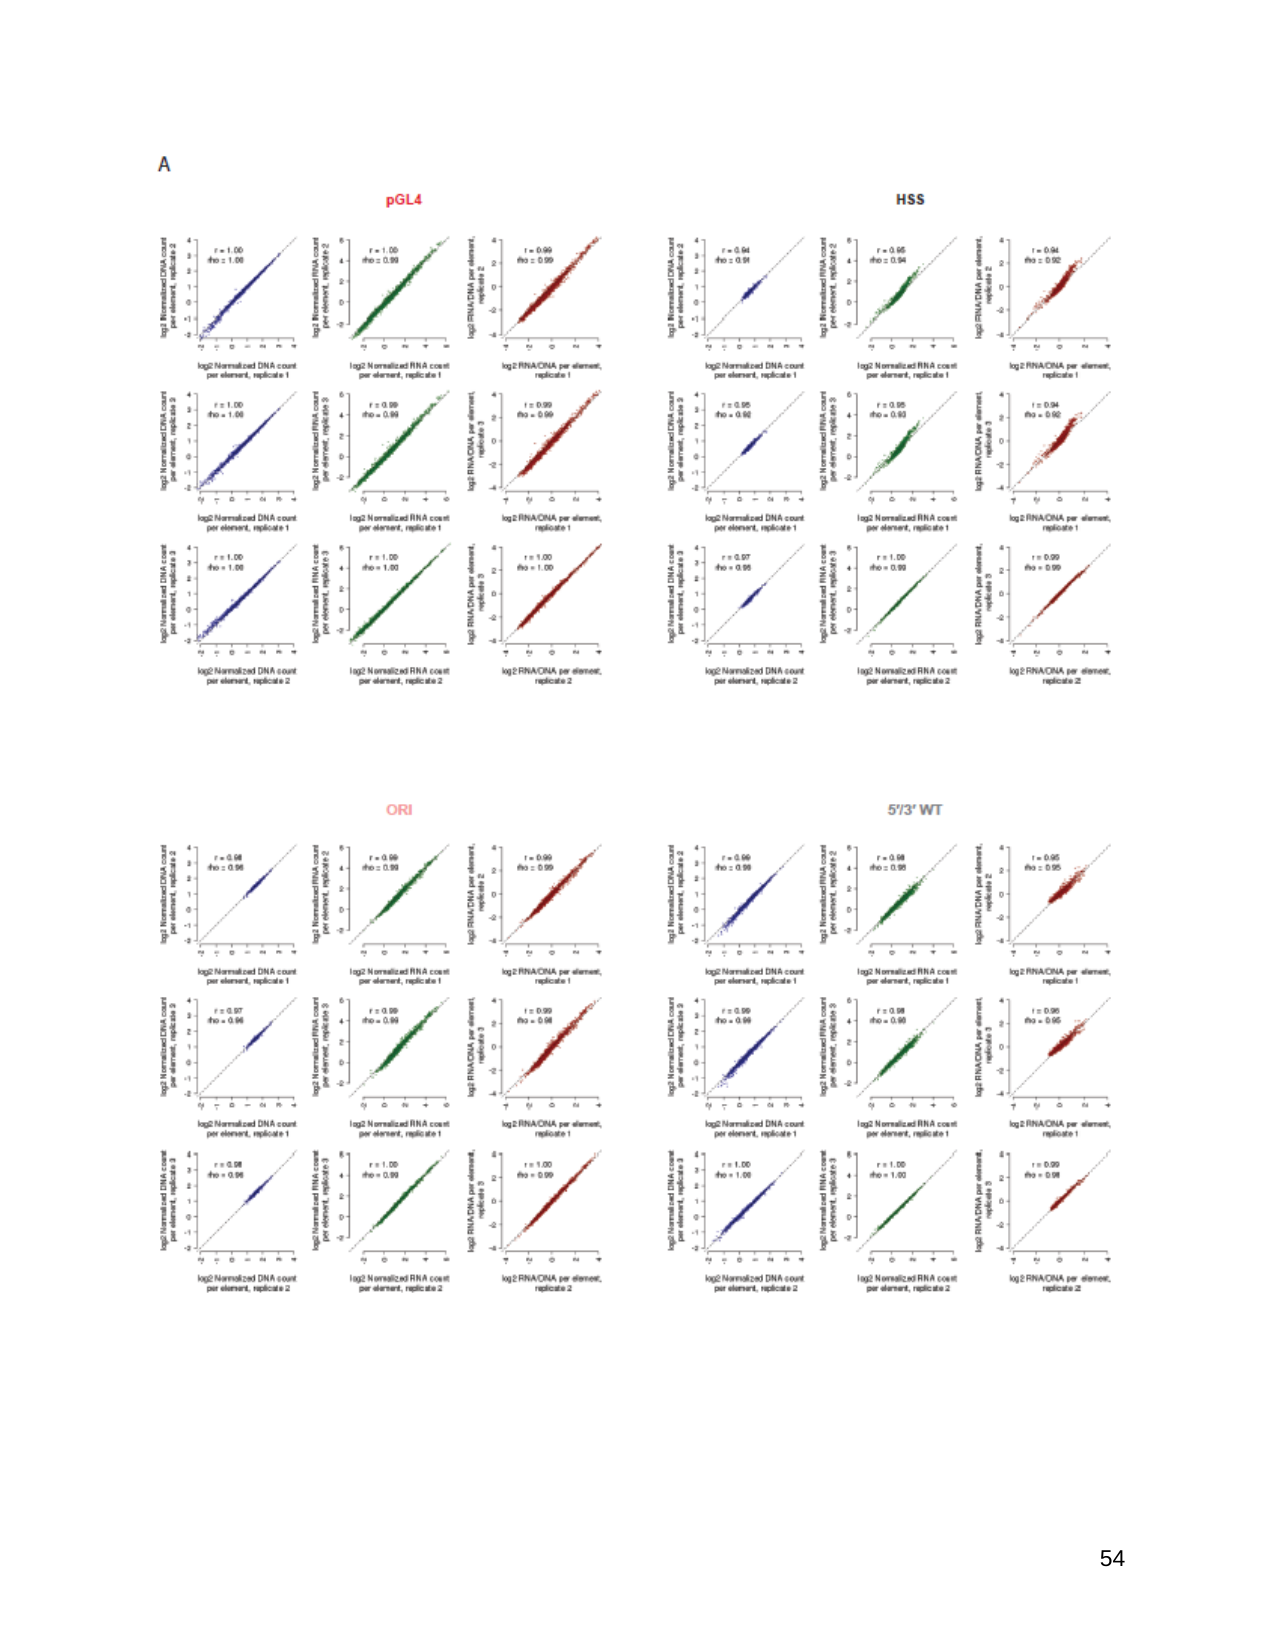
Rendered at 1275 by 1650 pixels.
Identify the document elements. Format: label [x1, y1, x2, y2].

picture [150, 150, 1125, 1305]
